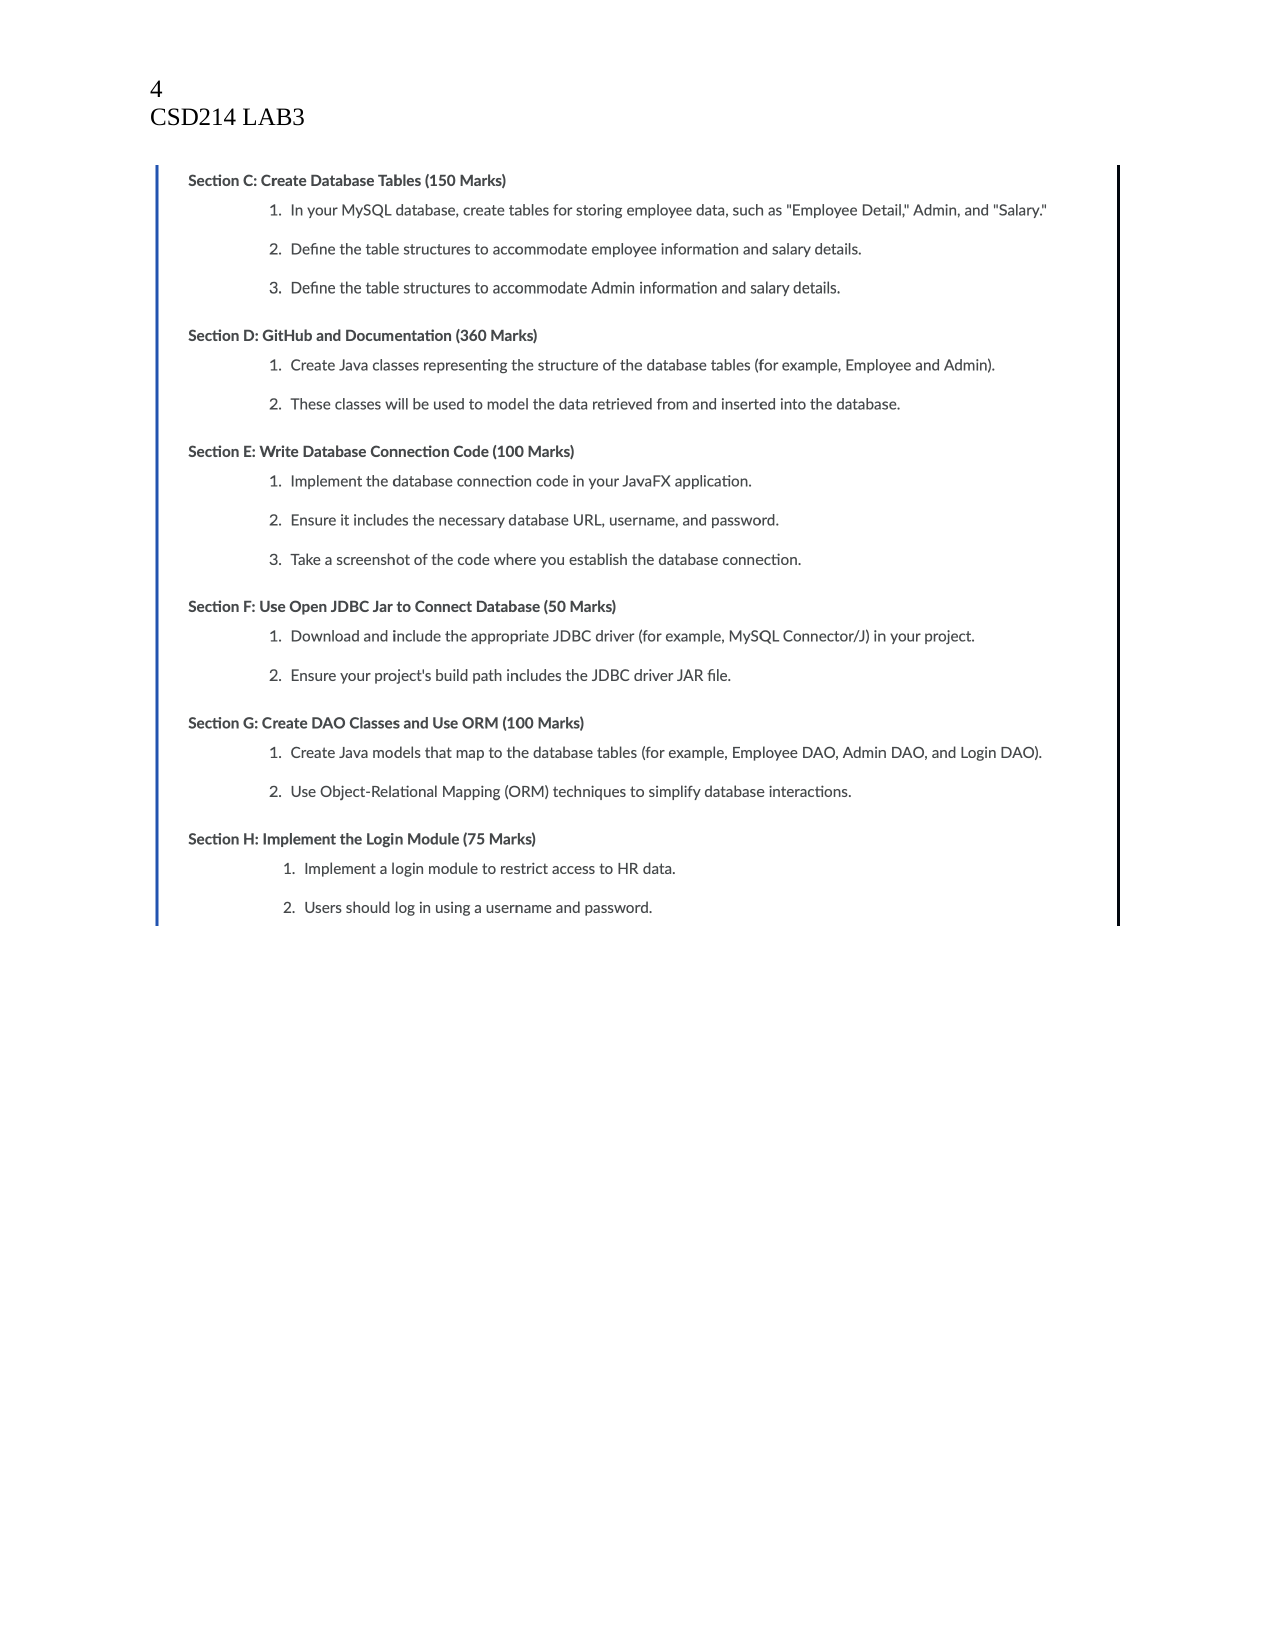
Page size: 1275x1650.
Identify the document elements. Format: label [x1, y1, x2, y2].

picture [150, 165, 1125, 926]
